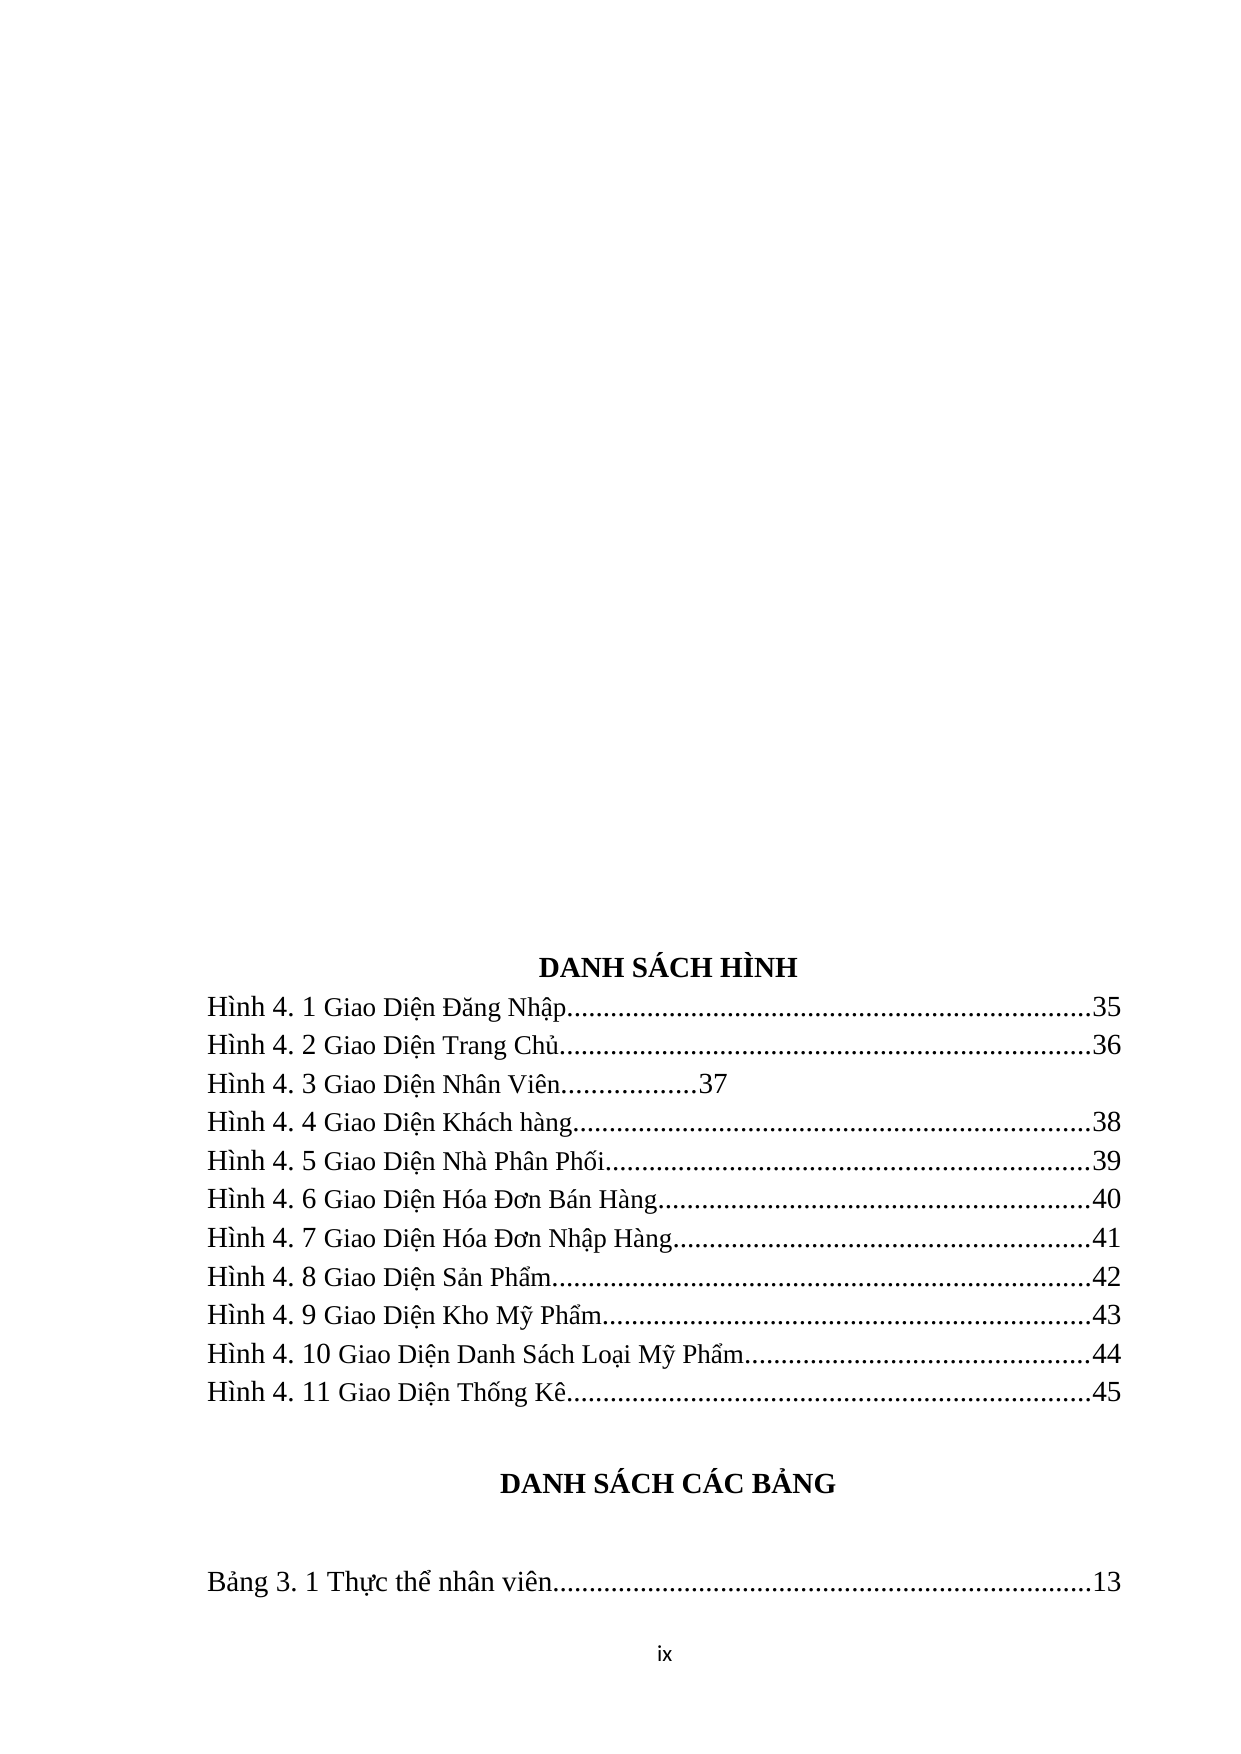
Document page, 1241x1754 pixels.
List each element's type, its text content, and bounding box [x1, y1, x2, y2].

text Hình 4. 5 Giao Diện Nhà Phân Phối 39 [207, 1143, 1122, 1177]
text Bảng 3. 1 Thực thể nhân viên 13 [207, 1564, 1122, 1597]
text Hình 4. 11 Giao Diện Thống Kê 45 [207, 1374, 1122, 1408]
subtitle DANH SÁCH CÁC BẢNG [207, 1466, 1122, 1499]
text Hình 4. 2 Giao Diện Trang Chủ 36 [207, 1027, 1122, 1061]
text Hình 4. 1 Giao Diện Đăng Nhập 35 [207, 989, 1122, 1022]
text Hình 4. 3 Giao Diện Nhân Viên 37 [207, 1066, 1122, 1099]
text Hình 4. 7 Giao Diện Hóa Đơn Nhập Hàng 41 [207, 1220, 1122, 1254]
text Hình 4. 4 Giao Diện Khách hàng 38 [207, 1104, 1122, 1138]
text Hình 4. 6 Giao Diện Hóa Đơn Bán Hàng 40 [207, 1182, 1122, 1215]
text Hình 4. 8 Giao Diện Sản Phẩm 42 [207, 1259, 1122, 1292]
text Hình 4. 10 Giao Diện Danh Sách Loại Mỹ Phẩm 44 [207, 1336, 1122, 1369]
text Hình 4. 9 Giao Diện Kho Mỹ Phẩm 43 [207, 1297, 1122, 1331]
subtitle DANH SÁCH HÌNH [207, 950, 1122, 984]
